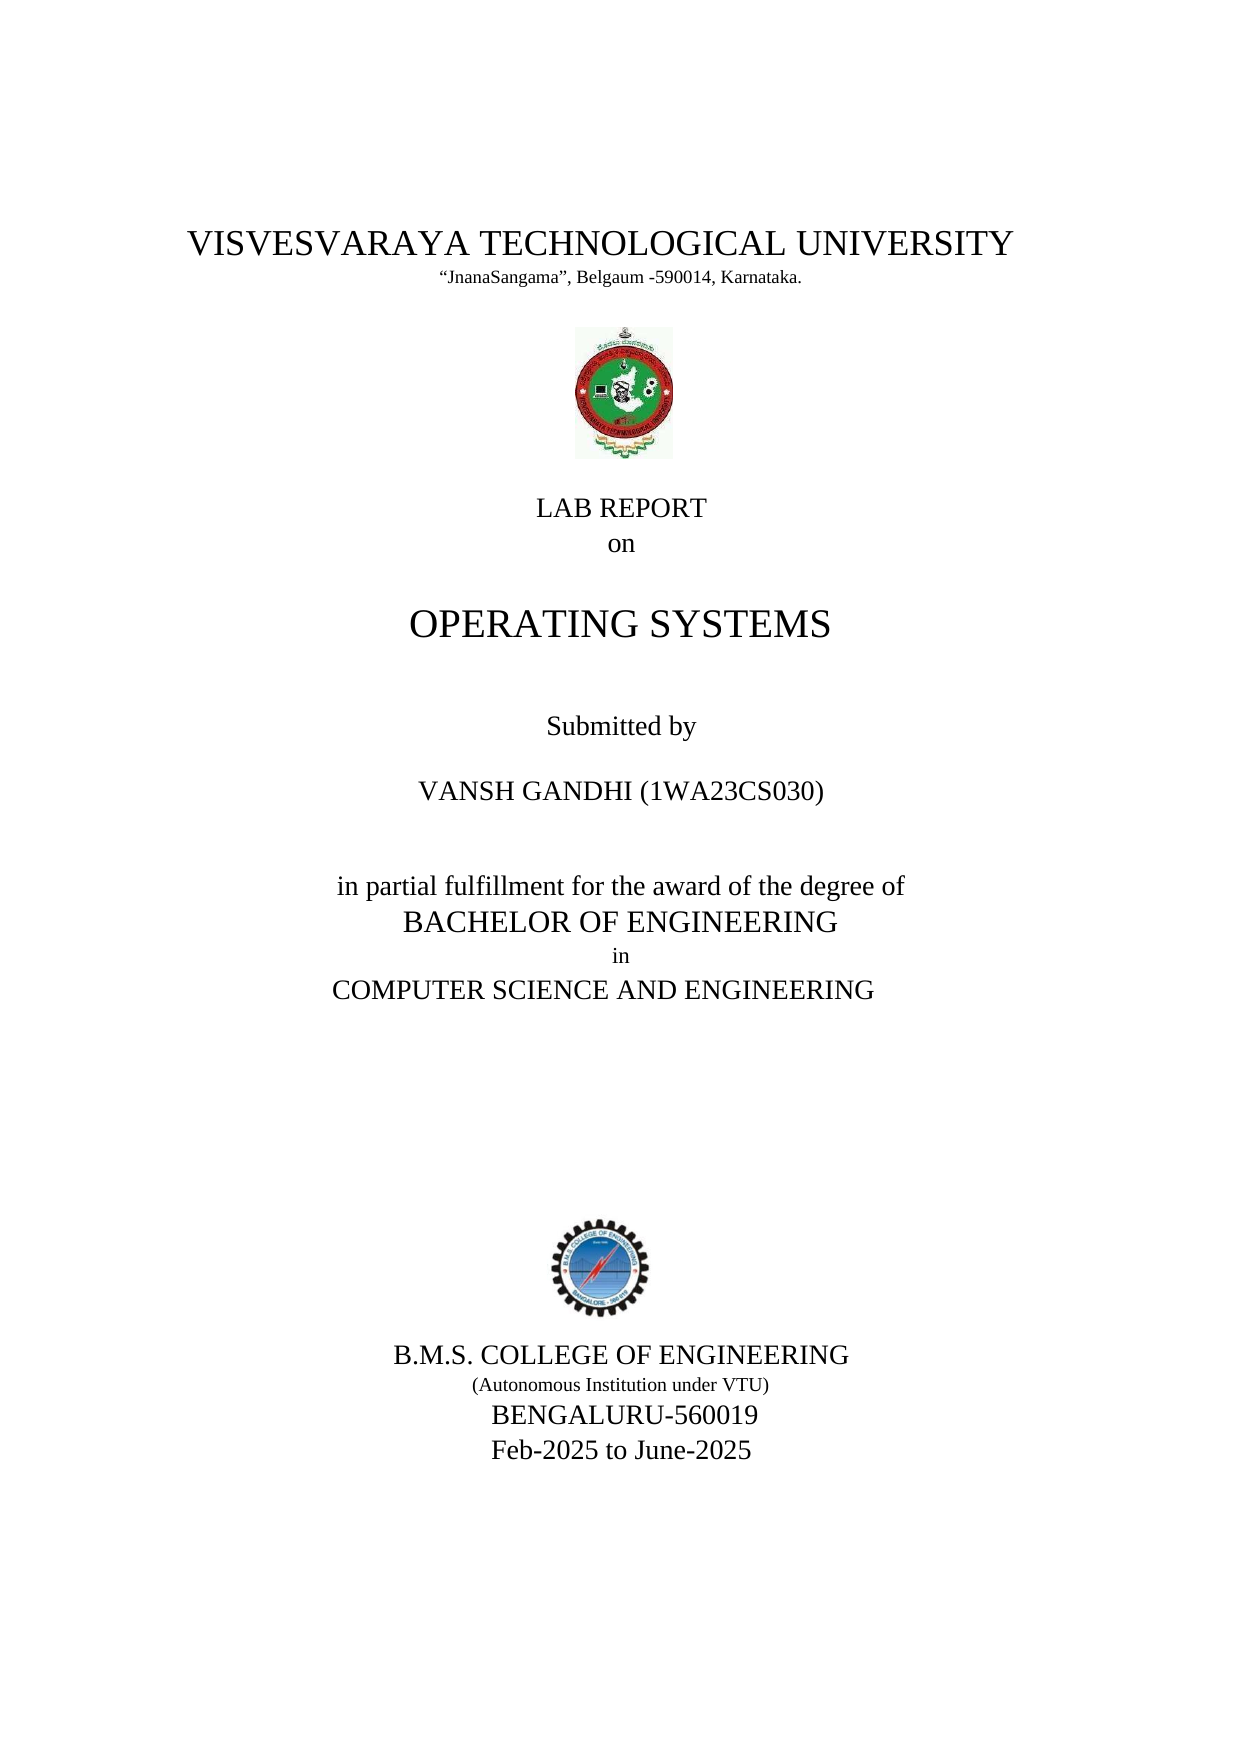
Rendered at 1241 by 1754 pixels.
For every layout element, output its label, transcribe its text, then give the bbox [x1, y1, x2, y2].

text B.M.S. COLLEGE OF ENGINEERING [147, 1338, 1095, 1370]
text BENGALURU-560019 [147, 1398, 1096, 1430]
picture [575, 327, 673, 459]
text VISVESVARAYA TECHNOLOGICAL UNIVERSITY [187, 221, 1100, 263]
text in partial fulfillment for the award of the degree of [147, 868, 1095, 901]
text LAB REPORT [147, 491, 1096, 523]
text in [146, 942, 1096, 969]
text (Autonomous Institution under VTU) [146, 1373, 1095, 1396]
picture [546, 1214, 653, 1321]
text on [147, 526, 1095, 558]
text “JnanaSangama”, Belgaum -590014, Karnataka. [146, 266, 1096, 288]
subtitle BACHELOR OF ENGINEERING [146, 904, 1095, 939]
text COMPUTER SCIENCE AND ENGINEERING [332, 973, 1100, 1006]
text VANSH GANDHI (1WA23CS030) [147, 774, 1095, 806]
text Submitted by [147, 709, 1096, 742]
text Feb-2025 to June-2025 [147, 1433, 1095, 1465]
text OPERATING SYSTEMS [146, 599, 1095, 646]
